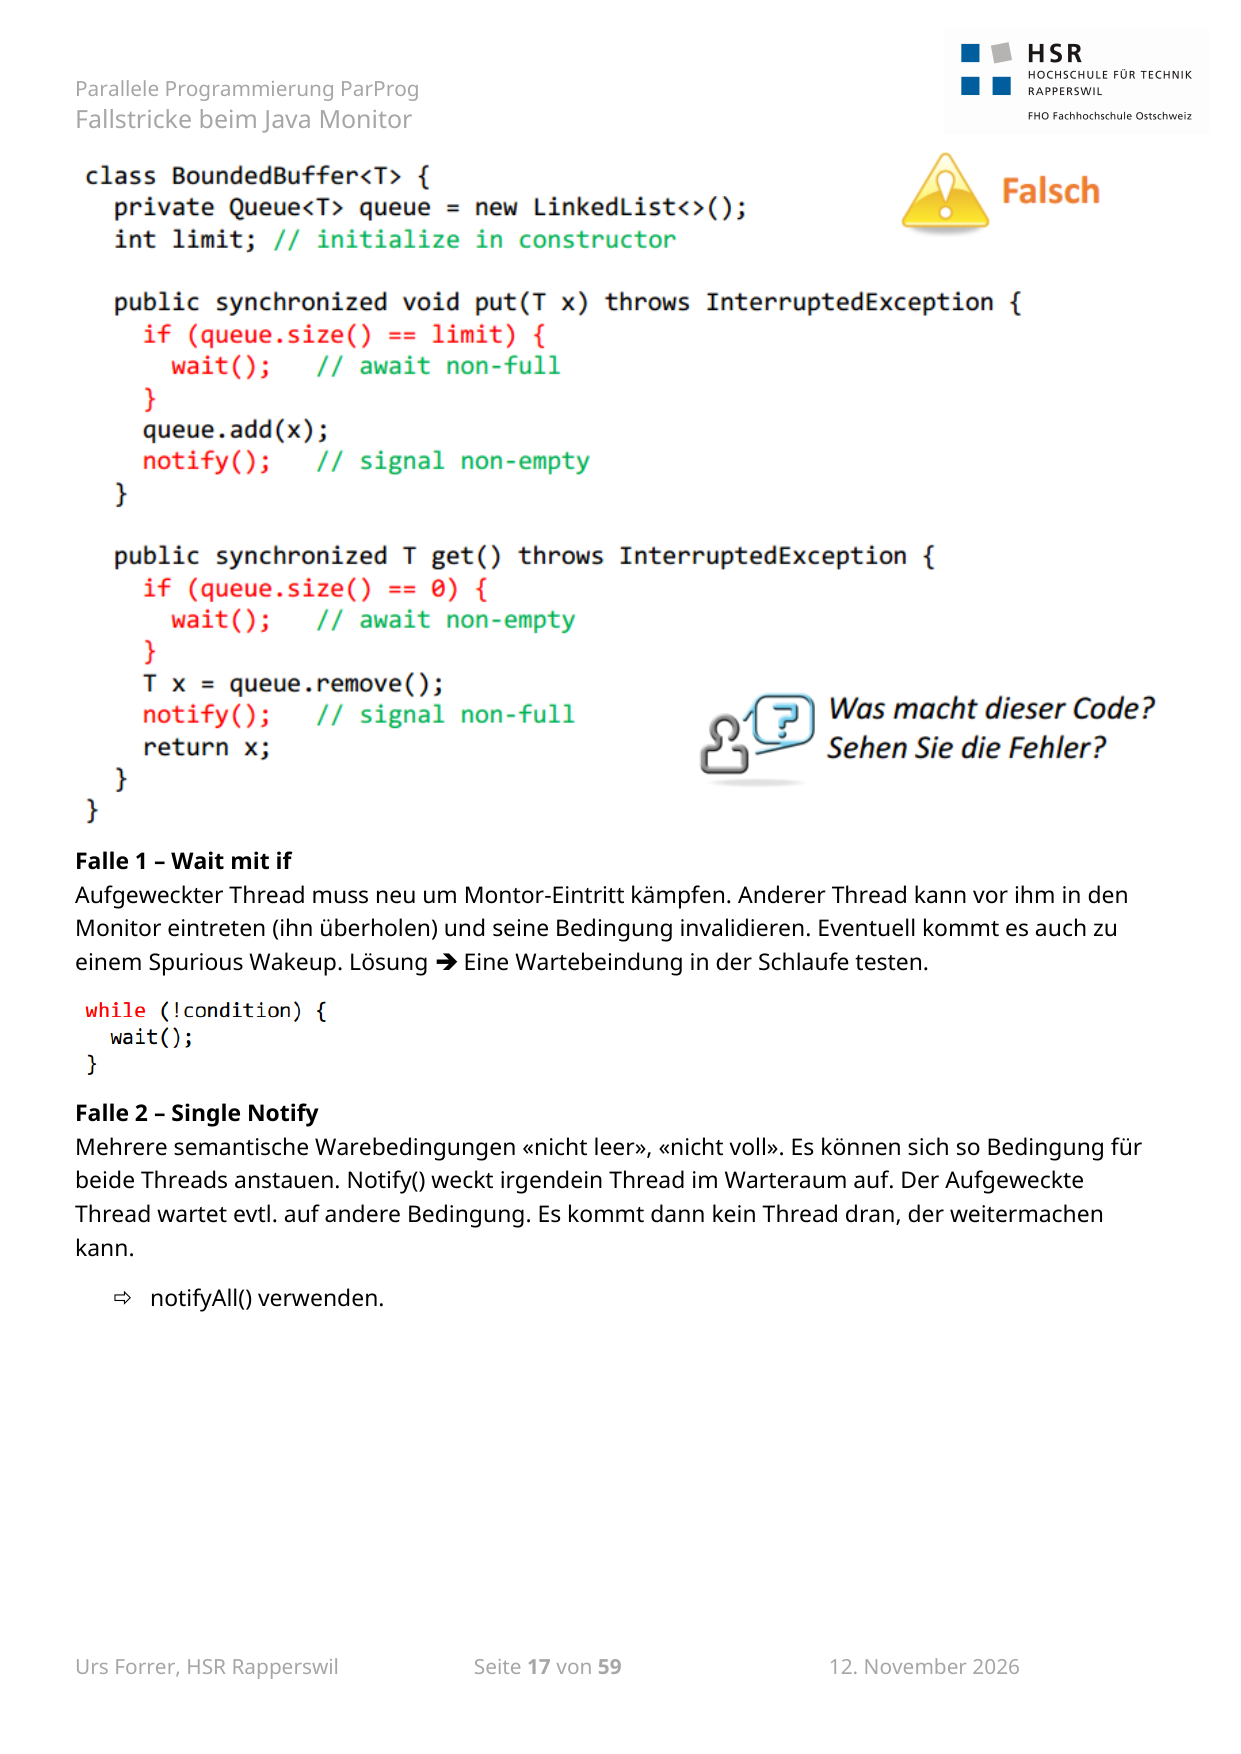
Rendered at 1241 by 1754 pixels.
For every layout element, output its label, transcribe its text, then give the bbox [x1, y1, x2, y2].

picture [943, 29, 1210, 134]
text Falle 2 – Single Notify Mehrere semantische Warebedingungen «nicht leer», «nicht voll». Es können sich so Bedingung für beide Threads anstauen. Notify() weckt irgendein Thread im Warteraum auf. Der Aufgeweckte Thread wartet evtl. auf andere Bedingung. Es kommt dann kein Thread dran, der weitermachen kann. [75, 1097, 1165, 1263]
picture [75, 996, 355, 1078]
list notifyAll() verwenden. [112, 1282, 1165, 1313]
picture [75, 138, 1166, 826]
text Falle 1 – Wait mit if Aufgeweckter Thread muss neu um Montor-Eintritt kämpfen. Anderer Thread kann vor ihm in den Monitor eintreten (ihn überholen) und seine Bedingung invalidieren. Eventuell kommt es auch zu einem Spurious Wakeup. Lösung Eine Wartebeindung in der Schlaufe testen. [75, 845, 1165, 977]
subtitle Fallstricke beim Java Monitor [75, 102, 1165, 136]
